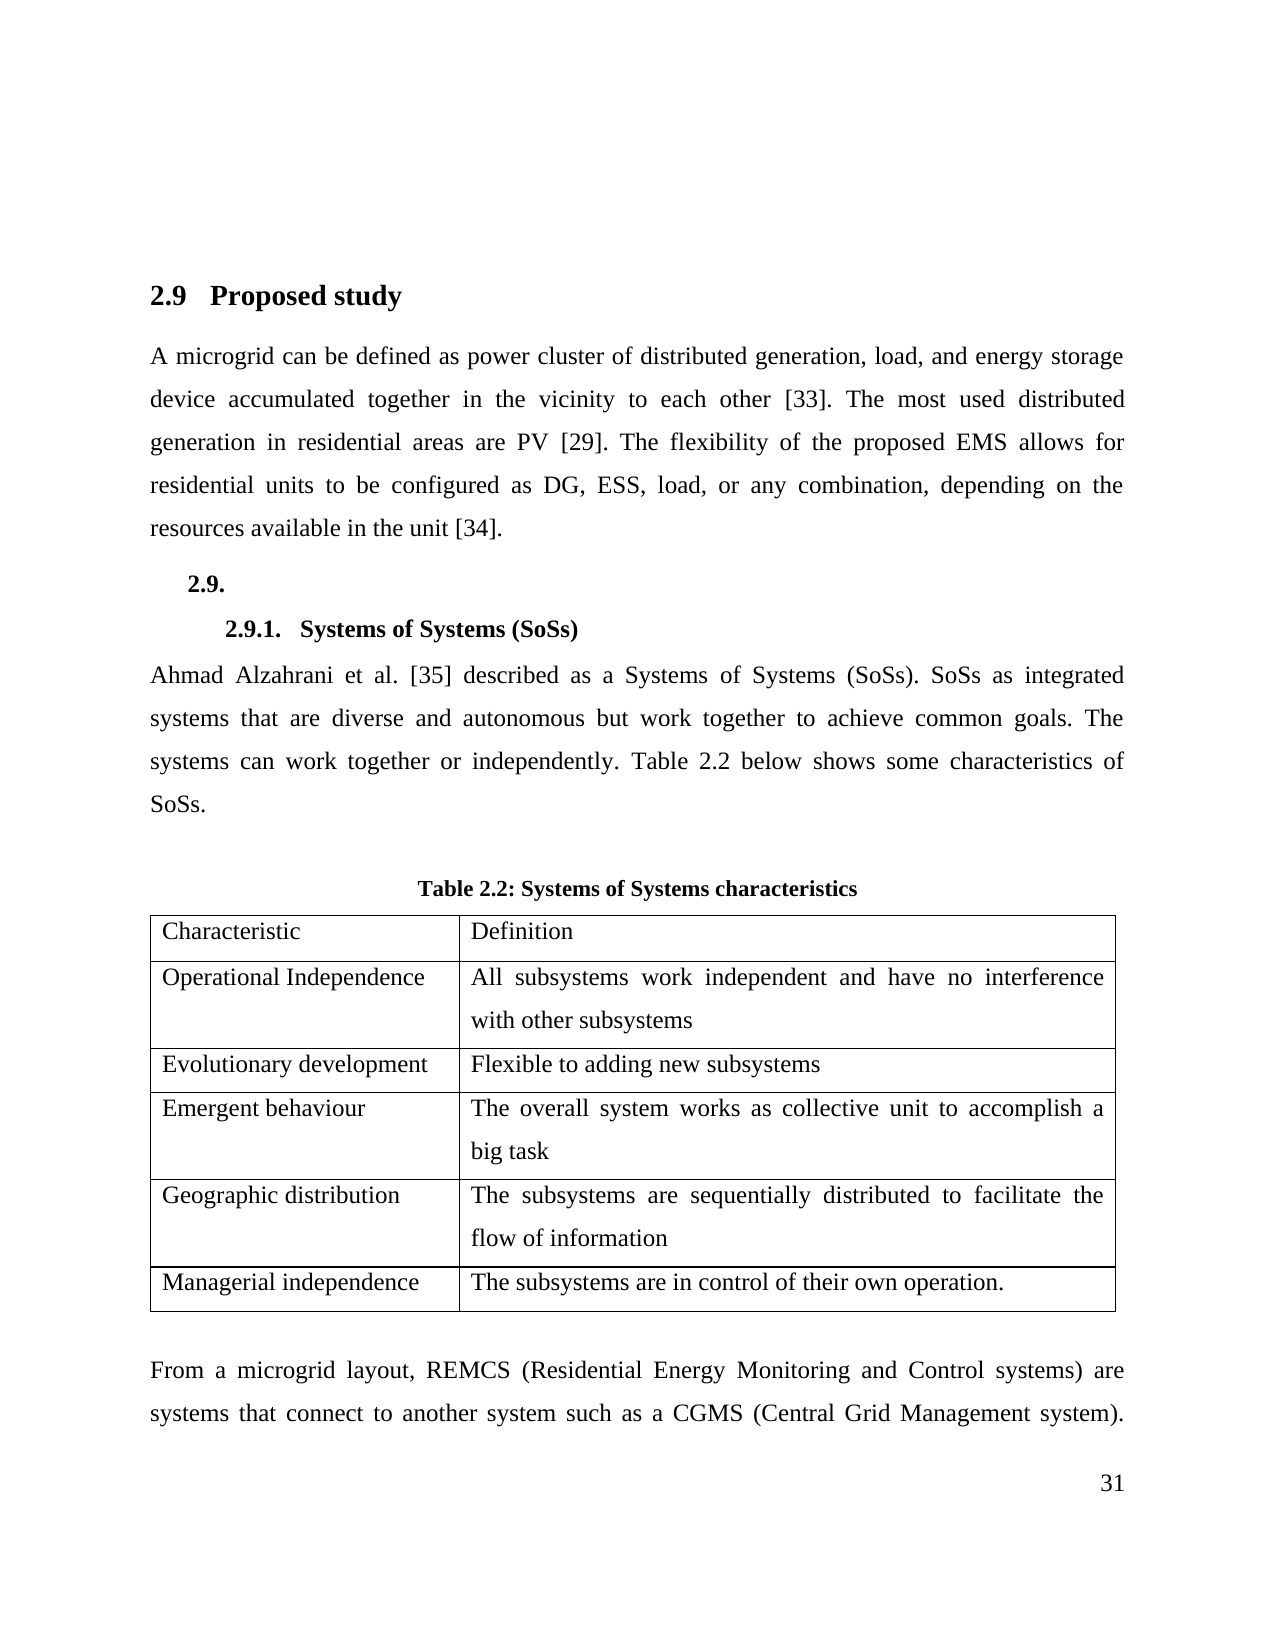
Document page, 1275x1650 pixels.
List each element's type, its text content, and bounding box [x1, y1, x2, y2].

text A microgrid can be defined as power cluster of distributed generation, load, and energy storage device accumulated together in the vicinity to each other. The most used distributed generation in residential areas are PV. The flexibility of the proposed EMS allows for residential units to be configured as DG, ESS, load, or any combination, depending on the resources available in the unit. [150, 341, 1125, 542]
table_cell Evolutionary development [151, 1049, 459, 1092]
table_cell Geographic distribution [151, 1180, 459, 1266]
subtitle Proposed study [150, 278, 1125, 311]
table_header Characteristic [151, 916, 459, 961]
table_cell The overall system works as collective unit to accomplish a big task [460, 1093, 1115, 1179]
table_header Definition [460, 916, 1115, 961]
table_cell Emergent behaviour [151, 1093, 459, 1179]
table_cell Flexible to adding new subsystems [460, 1049, 1115, 1092]
table_cell The subsystems are in control of their own operation. [460, 1268, 1115, 1311]
text Ahmad Alzahrani et al. described as a Systems of Systems (SoSs). SoSs as integrated systems that are diverse and autonomous but work together to achieve common goals. The systems can work together or independently. Table 2.2 below shows some characteristics of SoSs. [150, 660, 1125, 818]
table_cell Managerial independence [151, 1268, 459, 1311]
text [150, 1355, 1125, 1427]
subtitle Systems of Systems (SoSs) [225, 614, 1125, 643]
table_cell All subsystems work independent and have no interference with other subsystems [460, 962, 1115, 1048]
table_cell The subsystems are sequentially distributed to facilitate the flow of information [460, 1180, 1115, 1266]
table_cell Operational Independence [151, 962, 459, 1048]
